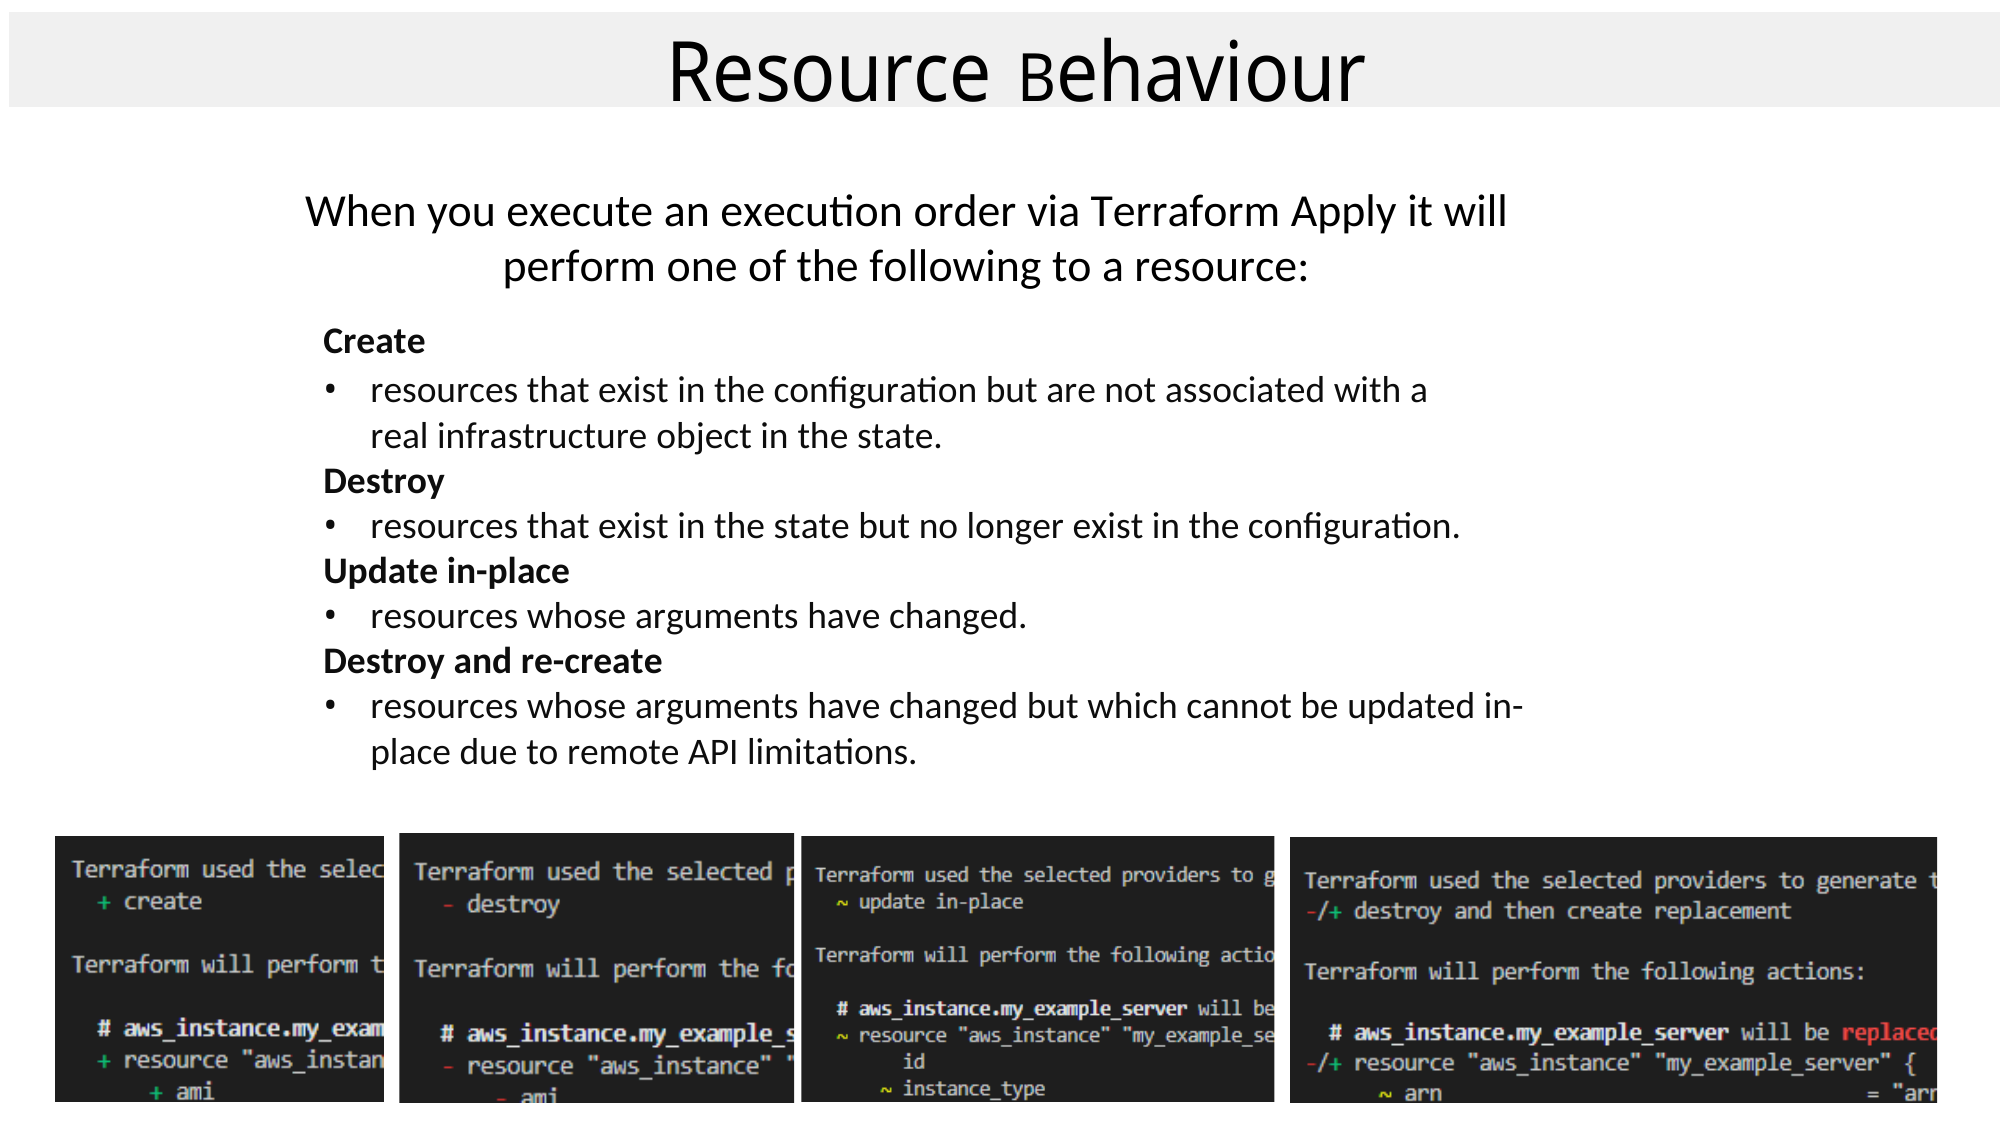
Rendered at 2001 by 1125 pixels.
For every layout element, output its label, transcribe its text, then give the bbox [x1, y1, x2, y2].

text place due to remote API limitations. [370, 728, 2000, 773]
picture [801, 836, 1275, 1102]
text When you execute an execution order via Terraform Apply it will [49, 182, 1763, 237]
text perform one of the following to a resource: [49, 237, 1763, 293]
subtitle Destroy [323, 458, 2000, 503]
list resources whose arguments have changed but which cannot be updated in- [323, 683, 2000, 728]
picture [399, 833, 795, 1103]
list resources that exist in the state but no longer exist in the configuration. [323, 503, 2000, 548]
subtitle Destroy and re-create [323, 638, 2000, 683]
picture [55, 836, 384, 1102]
list resources whose arguments have changed. [323, 593, 2000, 638]
subtitle Create [323, 317, 2000, 362]
picture [1290, 837, 1938, 1103]
subtitle Update in-place [323, 548, 2000, 593]
list resources that exist in the configuration but are not associated with a real infrastructure object in the state. [323, 363, 1493, 458]
